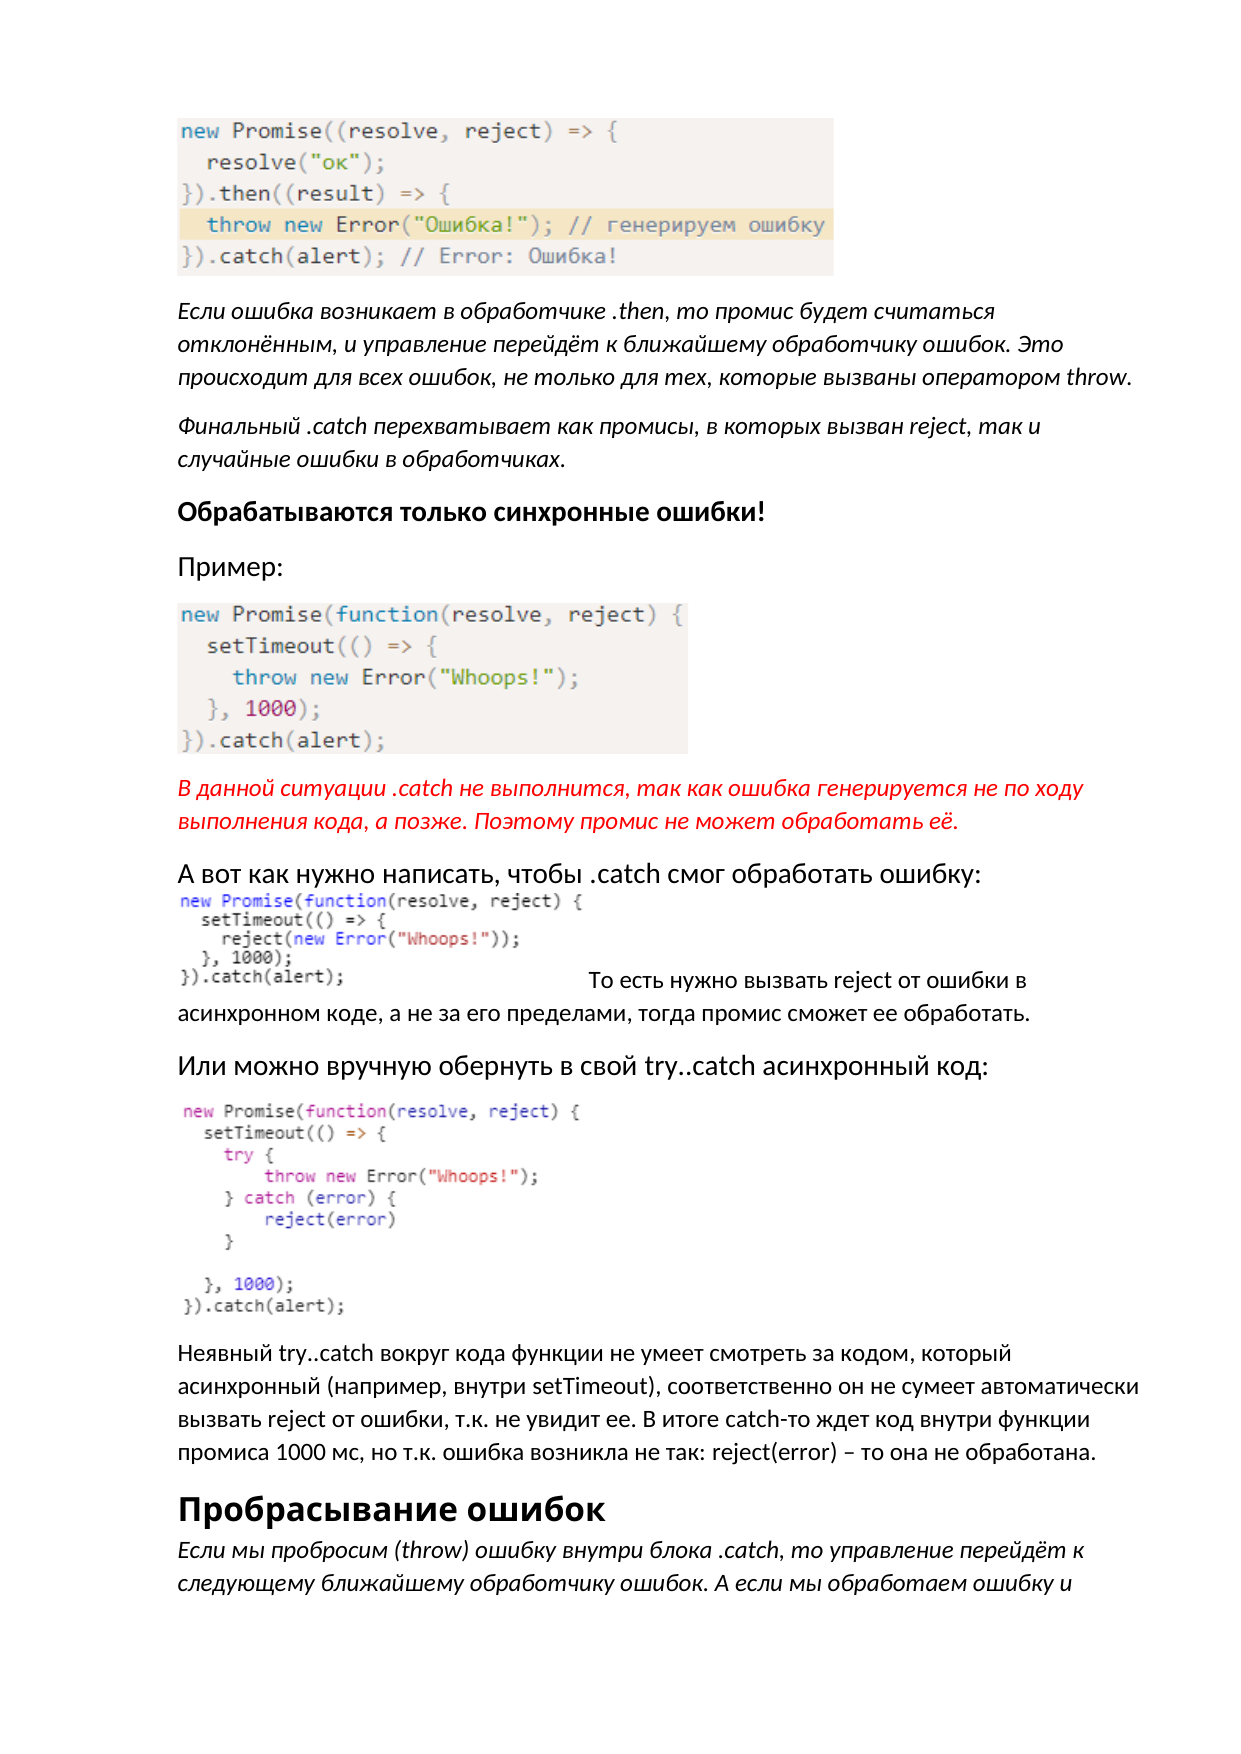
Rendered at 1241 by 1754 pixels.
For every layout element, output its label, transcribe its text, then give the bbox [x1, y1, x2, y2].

subtitle Пробрасывание ошибок [177, 1486, 1152, 1531]
picture [177, 1102, 583, 1318]
text Или можно вручную обернуть в свой try..catch асинхронный код: [177, 1047, 1152, 1083]
text Обрабатываются только синхронные ошибки! [177, 493, 1152, 528]
text А вот как нужно написать, чтобы .catch смог обработать ошибку: То есть нужно вызвать reject от ошибки в асинхронном коде, а не за его пределами, тогда промис сможет ее обработать. [177, 855, 1152, 1028]
text В данной ситуации .catch не выполнится, так как ошибка генерируется не по ходу выполнения кода, а позже. Поэтому промис не может обработать её. [177, 773, 1152, 836]
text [177, 1534, 1152, 1598]
picture [177, 603, 689, 754]
text Если ошибка возникает в обработчике .then, то промис будет считаться отклонённым, и управление перейдёт к ближайшему обработчику ошибок. Это происходит для всех ошибок, не только для тех, которые вызваны оператором throw. [177, 295, 1152, 391]
text Финальный .catch перехватывает как промисы, в которых вызван reject, так и случайные ошибки в обработчиках. [177, 410, 1152, 474]
picture [177, 893, 589, 989]
text Пример: [177, 548, 1152, 584]
text Неявный try..catch вокруг кода функции не умеет смотреть за кодом, который асинхронный (например, внутри setTimeout), соответственно он не сумеет автоматически вызвать reject от ошибки, т.к. не увидит ее. В итоге catch-то ждет код внутри функции промиса 1000 мс, но т.к. ошибка возникла не так: reject(error) – то она не обработана. [177, 1337, 1152, 1467]
picture [177, 118, 834, 276]
